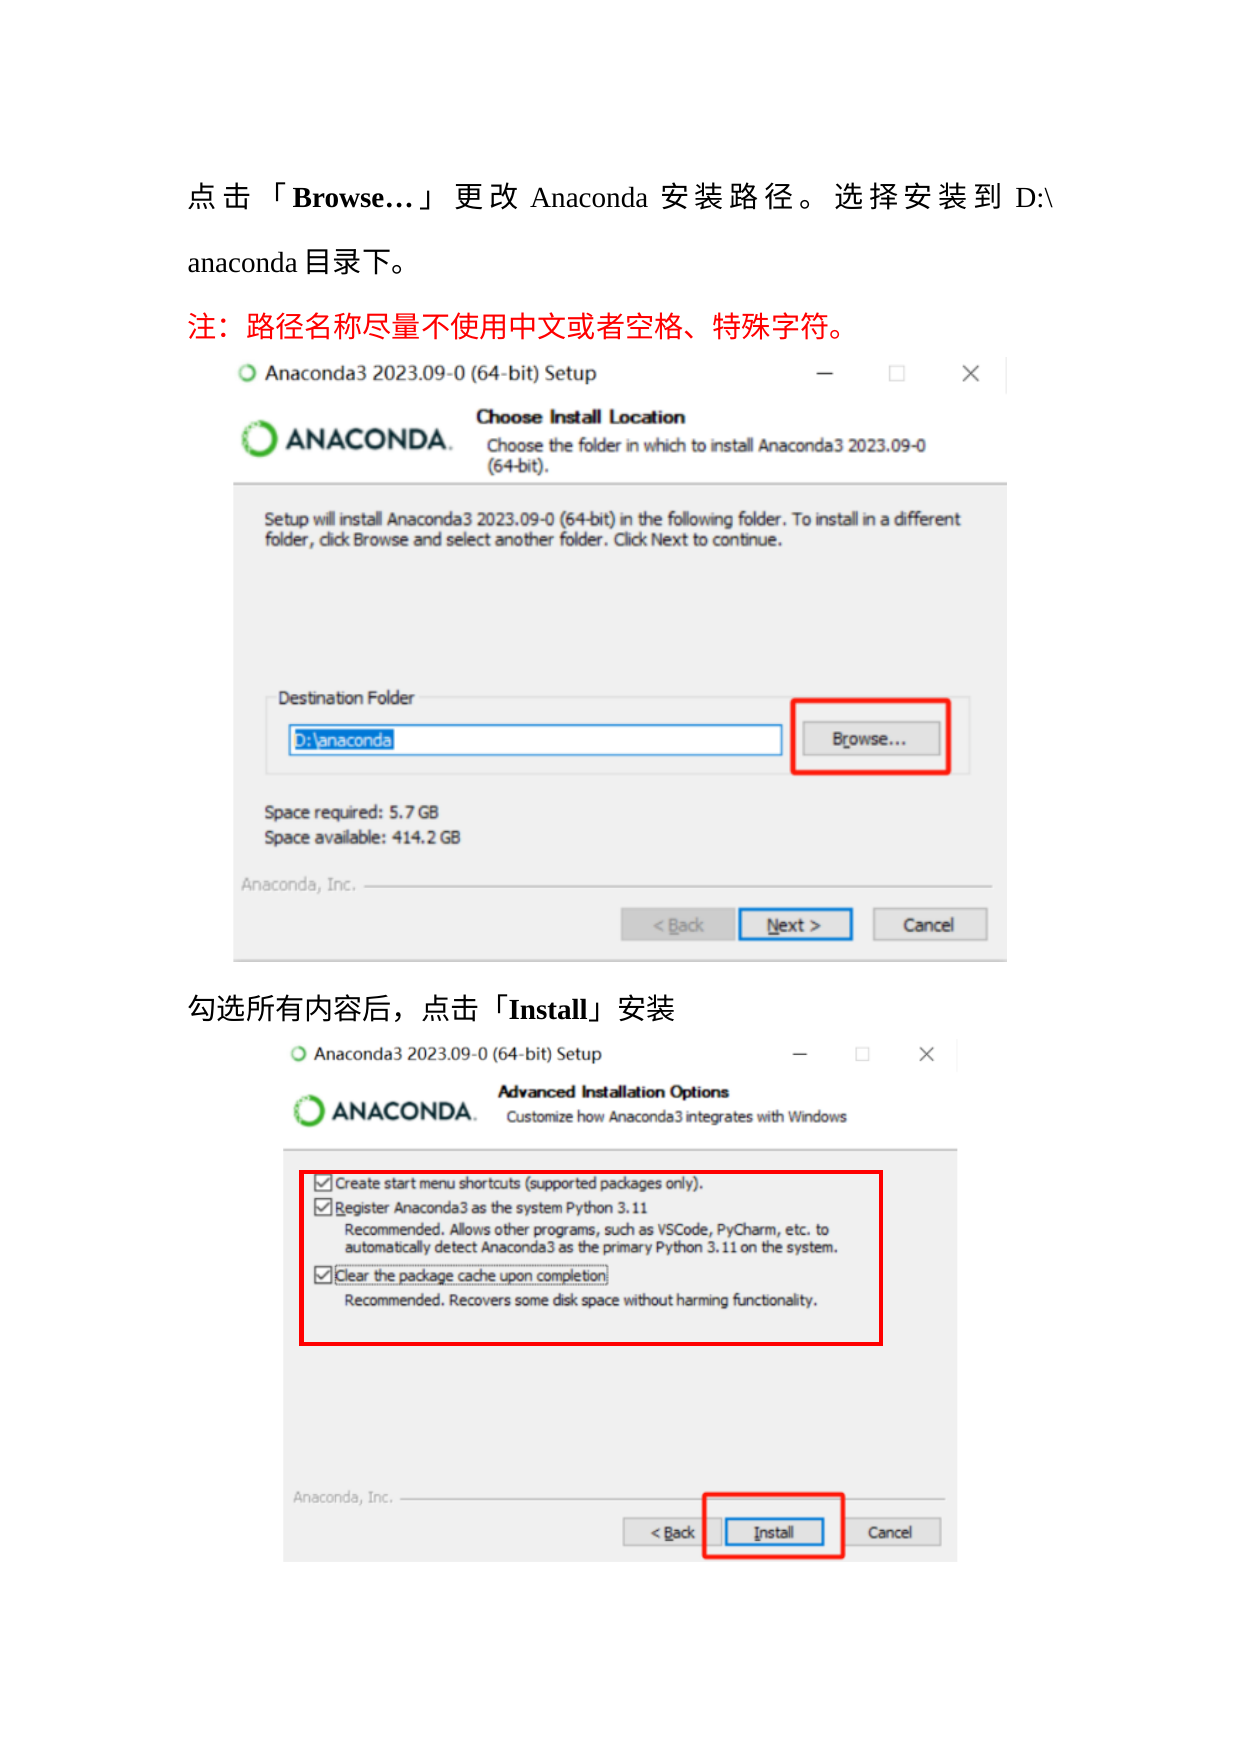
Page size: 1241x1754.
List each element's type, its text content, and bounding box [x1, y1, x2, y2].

text 点击「Browse…」更改Anaconda安装路径。选择安装到D:\anaconda目录下。 [187, 162, 1053, 292]
text 勾选所有内容后，点击「Install」安装 [187, 974, 1053, 1039]
picture [233, 357, 1007, 962]
picture [282, 1039, 958, 1562]
text 注：路径名称尽量不使用中文或者空格、特殊字符。 [187, 292, 1053, 357]
